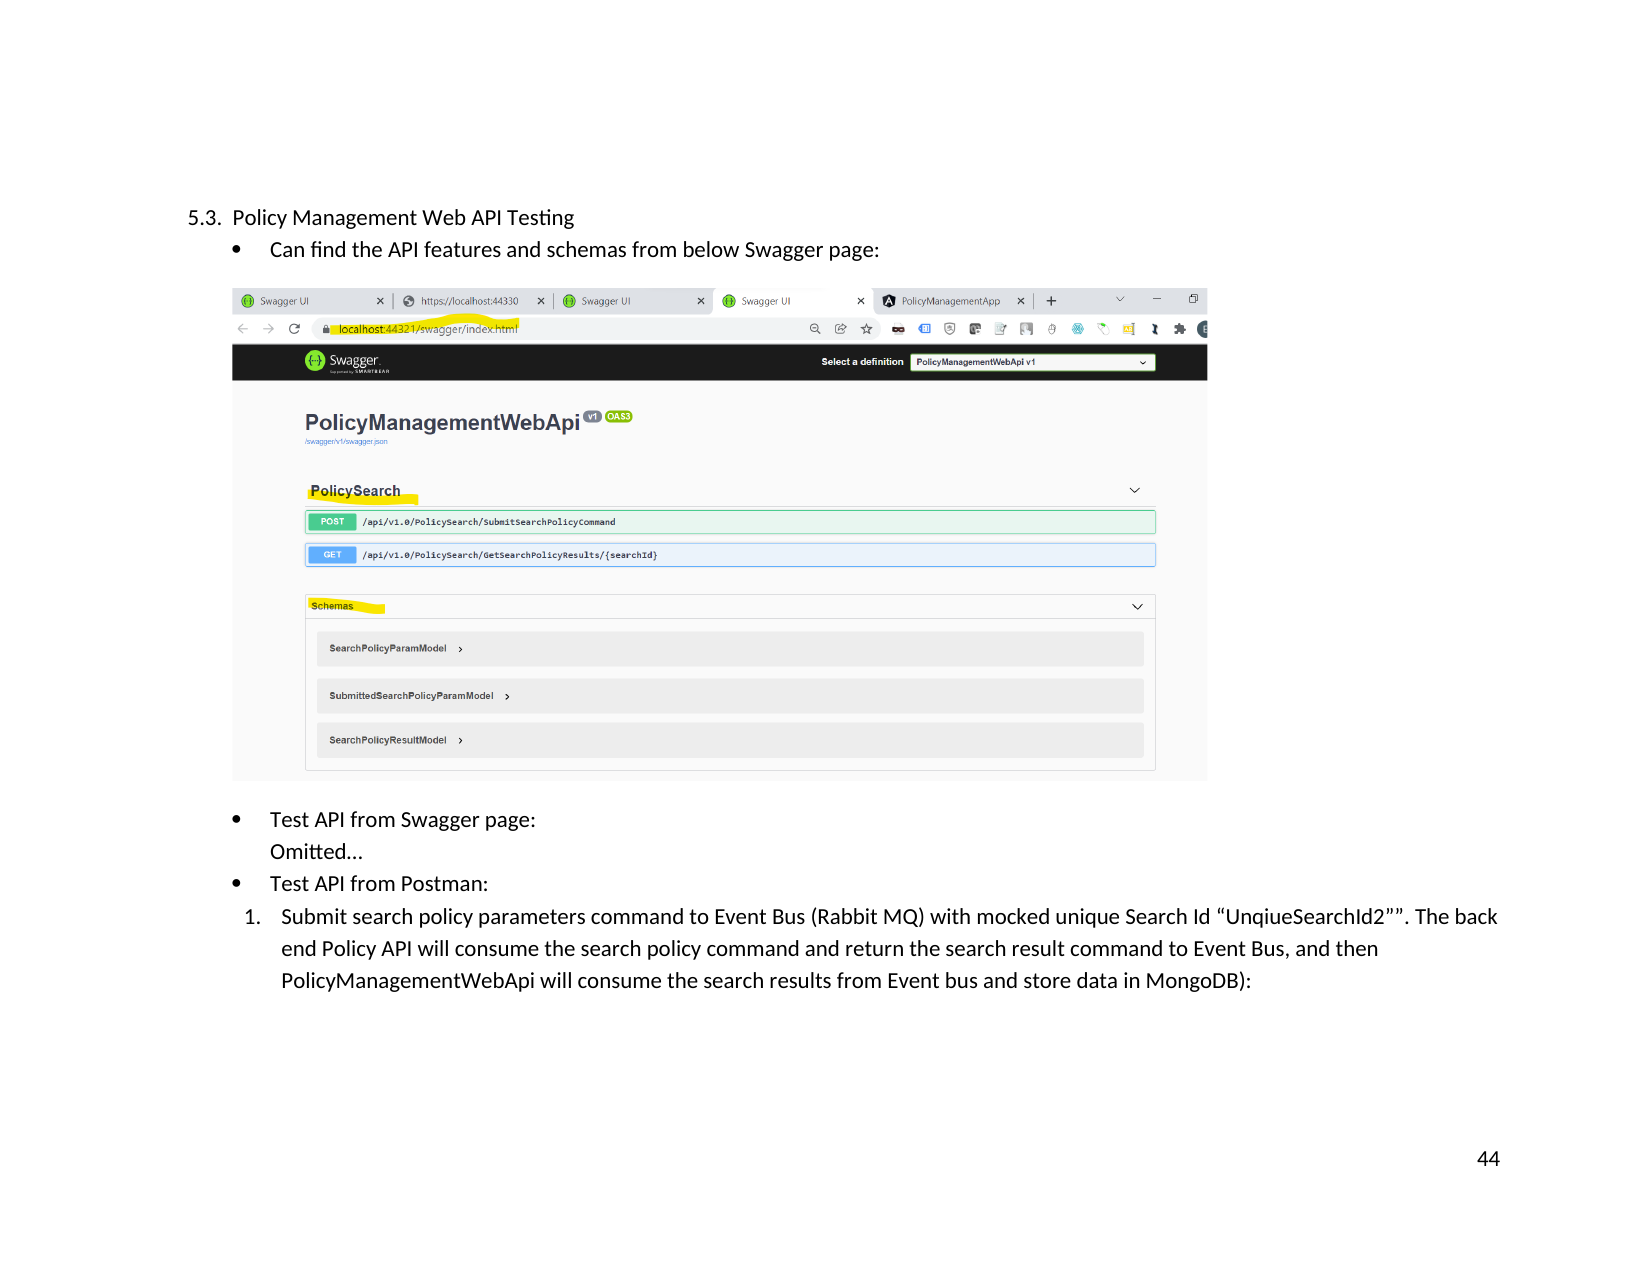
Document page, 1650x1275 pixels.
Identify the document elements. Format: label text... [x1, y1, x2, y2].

list Test API from Postman: [232, 869, 1500, 898]
list Test API from Swagger page: [232, 805, 1500, 833]
list Can find the API features and schemas from below Swagger page: [232, 235, 1500, 263]
list Submit search policy parameters command to Event Bus (Rabbit MQ) with mocked unique Search Id “UnqiueSearchId2””. The back end Policy API will consume the search policy command and return the search result command to Event Bus, and then PolicyManagementWebApi will consume the search results from Event bus and store data in MongoDB): [244, 902, 1500, 994]
list Policy Management Web API Testing [187, 203, 1500, 231]
picture [232, 288, 1208, 781]
list Omitted… [270, 837, 1500, 865]
